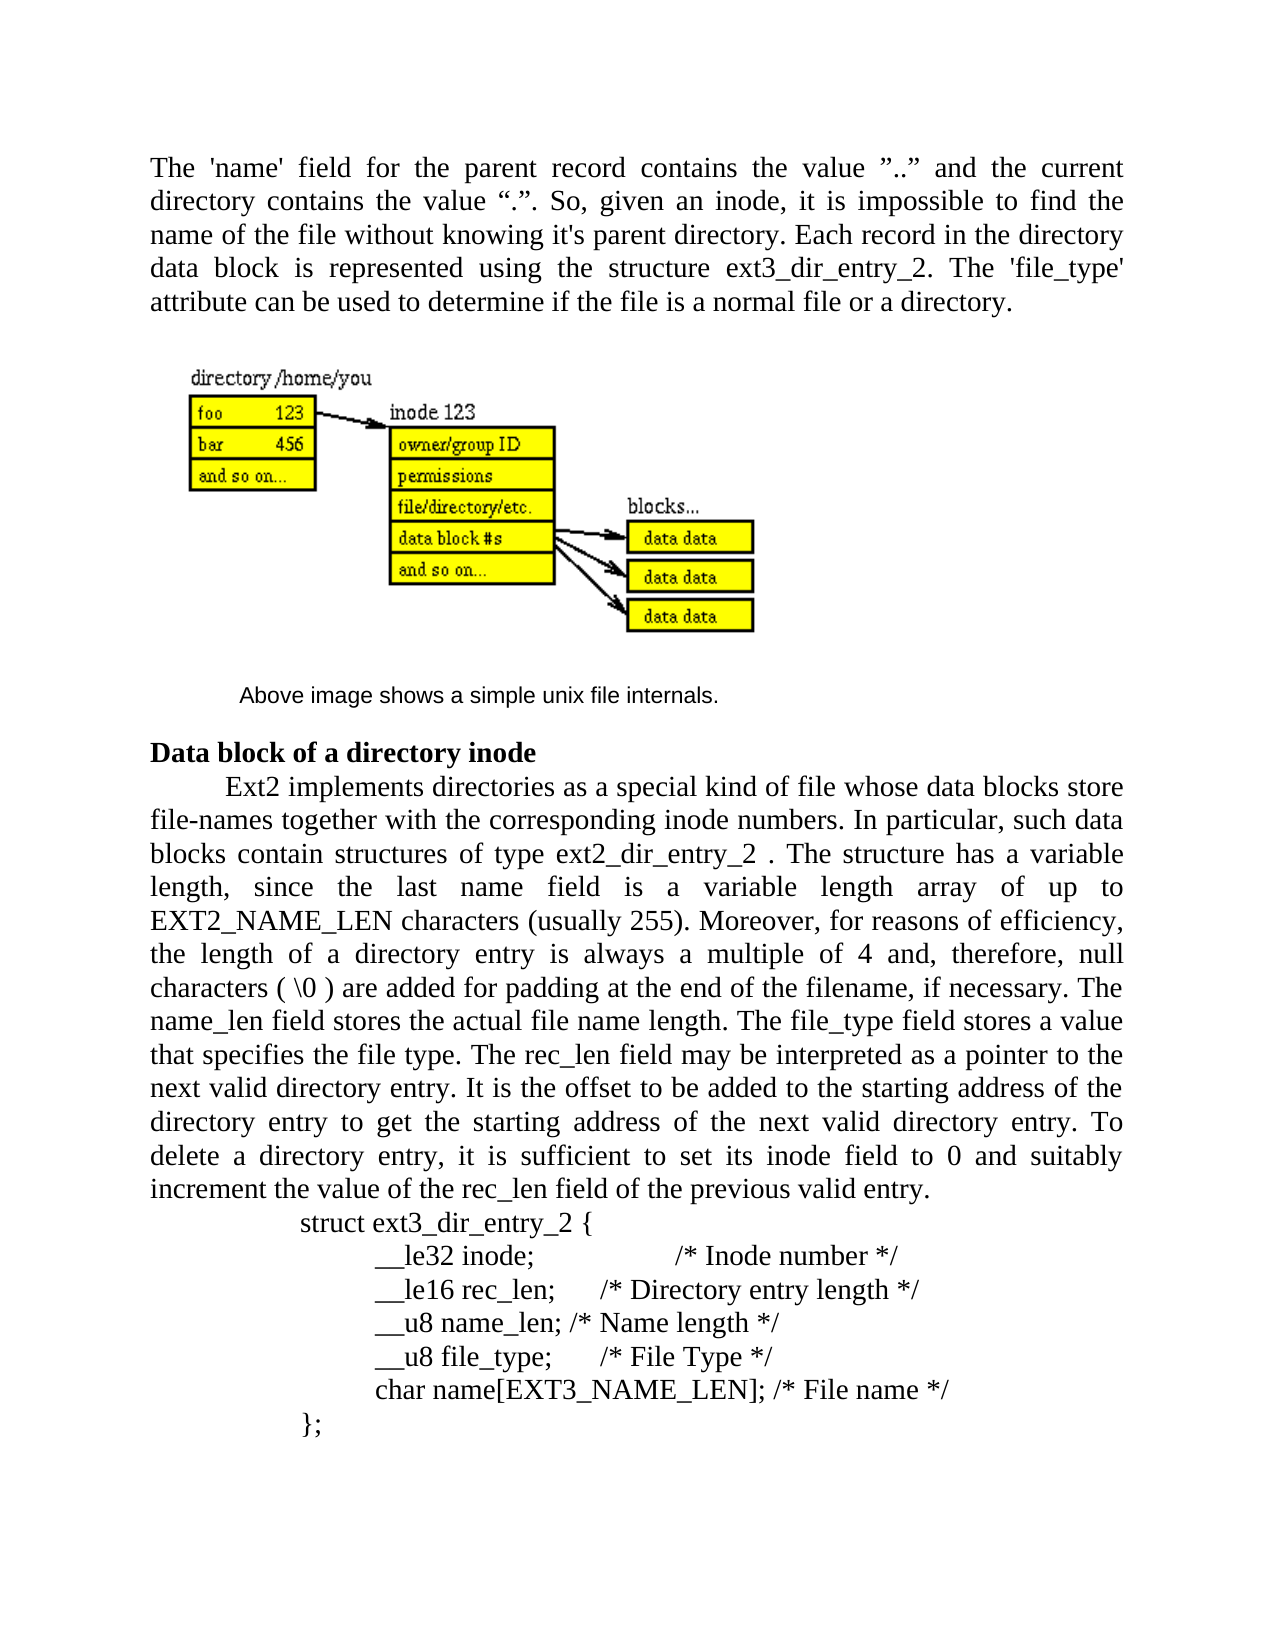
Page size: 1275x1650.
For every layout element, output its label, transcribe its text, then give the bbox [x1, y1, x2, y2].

text Ext2 implements directories as a special kind of file whose data blocks store file-names together with the corresponding inode numbers. In particular, such data blocks contain structures of type ext2_dir_entry_2 . The structure has a variable length, since the last name field is a variable length array of up to EXT2_NAME_LEN characters (usually 255). Moreover, for reasons of efficiency, the length of a directory entry is always a multiple of 4 and, therefore, null characters ( \0 ) are added for padding at the end of the filename, if necessary. The name_len field stores the actual file name length. The file_type field stores a value that specifies the file type. The rec_len field may be interpreted as a pointer to the next valid directory entry. It is the offset to be added to the starting address of the directory entry to get the starting address of the next valid directory entry. To delete a directory entry, it is sufficient to set its inode field to 0 and suitably increment the value of the rec_len field of the previous valid entry. [150, 769, 1125, 1205]
text Above image shows a simple unix file internals. [150, 682, 1125, 709]
picture [150, 351, 778, 656]
text __u8 file_type; /* File Type */ [150, 1339, 1125, 1372]
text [150, 150, 1125, 318]
text __le32 inode; /* Inode number */ [150, 1238, 1125, 1272]
text __u8 name_len; /* Name length */ [150, 1305, 1125, 1339]
text __le16 rec_len; /* Directory entry length */ [150, 1272, 1125, 1305]
text struct ext3_dir_entry_2 { [150, 1205, 1125, 1238]
text }; [150, 1406, 1125, 1439]
text Data block of a directory inode [150, 735, 1125, 769]
text char name[EXT3_NAME_LEN]; /* File name */ [150, 1372, 1125, 1406]
